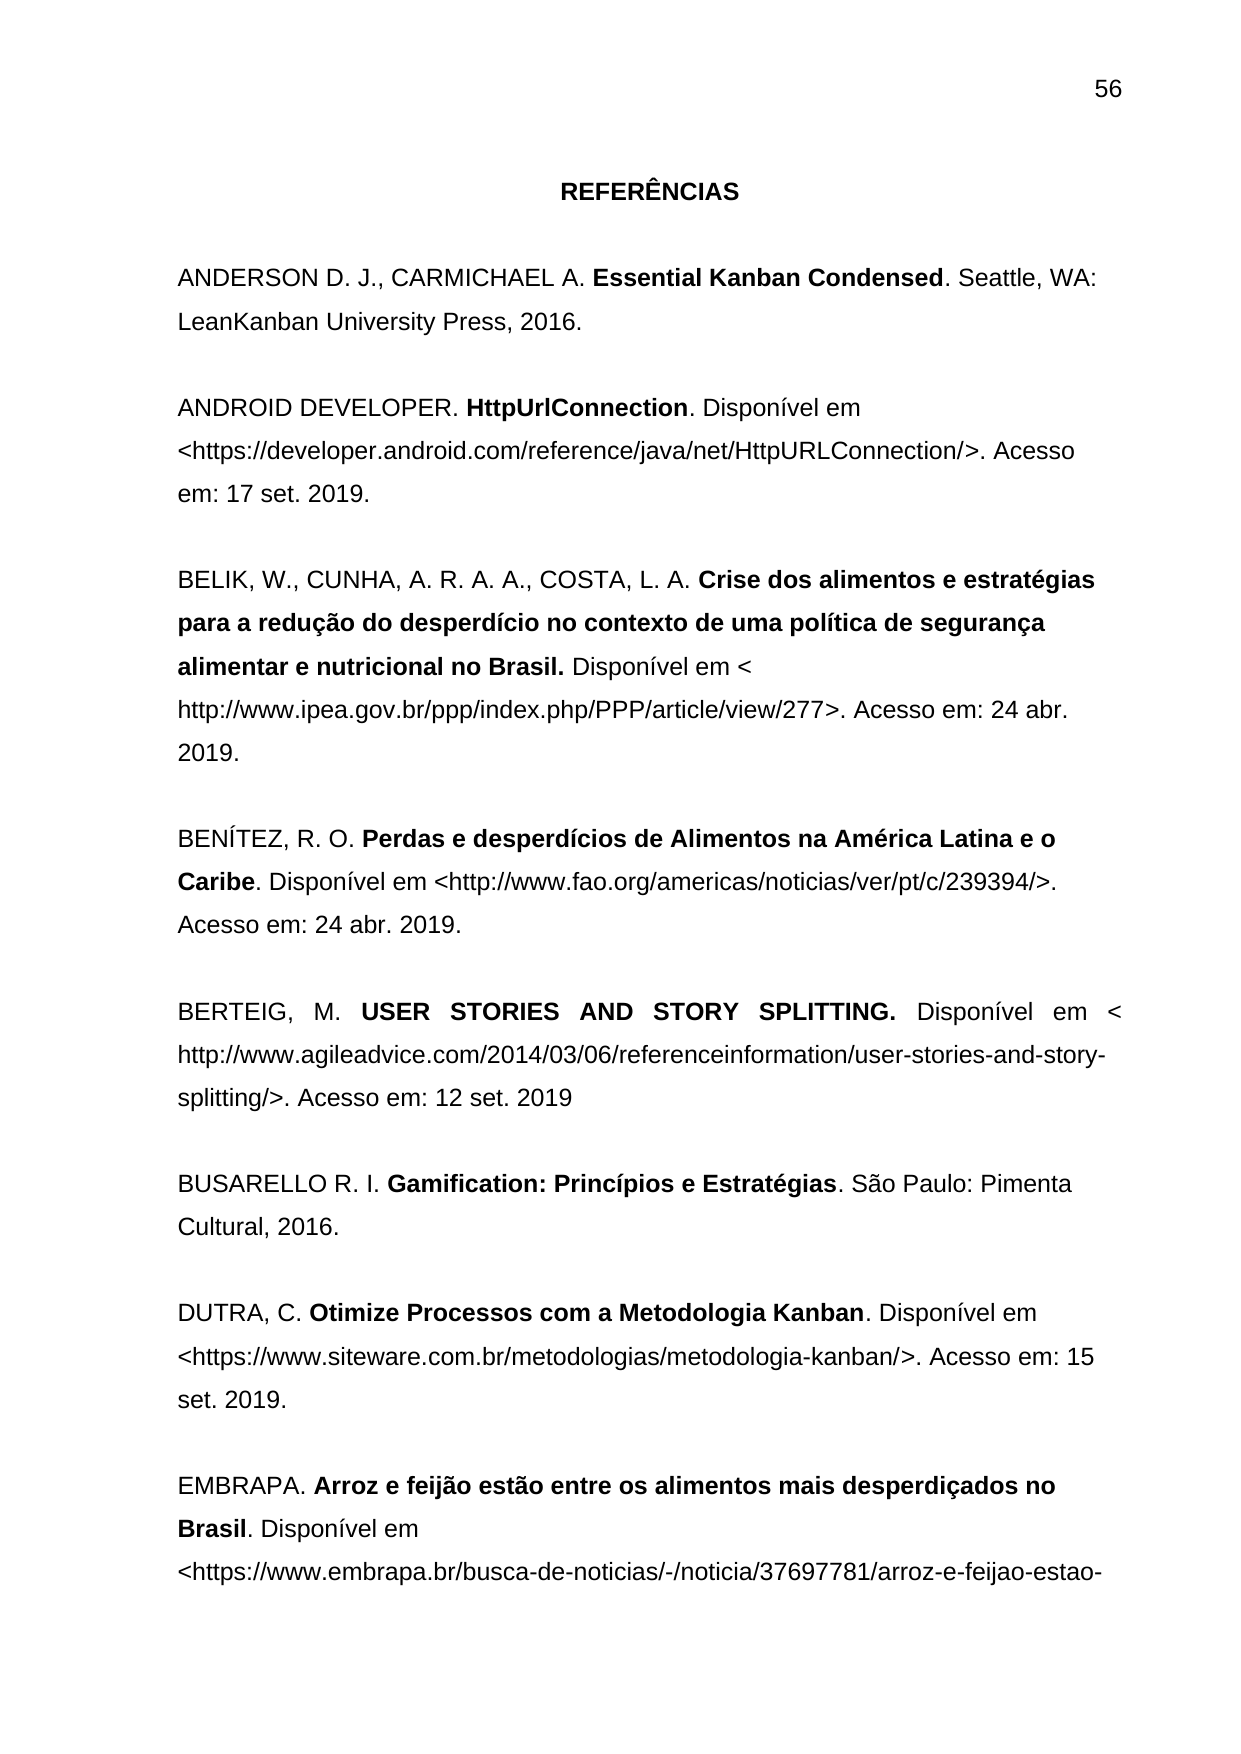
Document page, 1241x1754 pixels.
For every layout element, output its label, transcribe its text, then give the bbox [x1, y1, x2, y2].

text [177, 1471, 1122, 1586]
text ANDERSON D. J., CARMICHAEL A. Essential Kanban Condensed. Seattle, WA: LeanKanban University Press, 2016. [177, 263, 1122, 335]
text BELIK, W., CUNHA, A. R. A. A., COSTA, L. A. Crise dos alimentos e estratégias para a redução do desperdício no contexto de uma política de segurança alimentar e nutricional no Brasil. Disponível em < http://www.ipea.gov.br/ppp/index.php/PPP/article/view/277>. Acesso em: 24 abr. 2019. [177, 565, 1122, 767]
text DUTRA, C. Otimize Processos com a Metodologia Kanban. Disponível em <https://www.siteware.com.br/metodologias/metodologia-kanban/>. Acesso em: 15 set. 2019. [177, 1298, 1122, 1413]
text BERTEIG, M. USER STORIES AND STORY SPLITTING. Disponível em < http://www.agileadvice.com/2014/03/06/referenceinformation/user-stories-and-story-splitting/>. Acesso em: 12 set. 2019 [177, 997, 1122, 1112]
text BENÍTEZ, R. O. Perdas e desperdícios de Alimentos na América Latina e o Caribe. Disponível em <http://www.fao.org/americas/noticias/ver/pt/c/239394/>. Acesso em: 24 abr. 2019. [177, 824, 1122, 939]
text BUSARELLO R. I. Gamification: Princípios e Estratégias. São Paulo: Pimenta Cultural, 2016. [177, 1169, 1122, 1241]
list REFERÊNCIAS [177, 177, 1122, 206]
text ANDROID DEVELOPER. HttpUrlConnection. Disponível em <https://developer.android.com/reference/java/net/HttpURLConnection/>. Acesso em: 17 set. 2019. [177, 393, 1122, 508]
